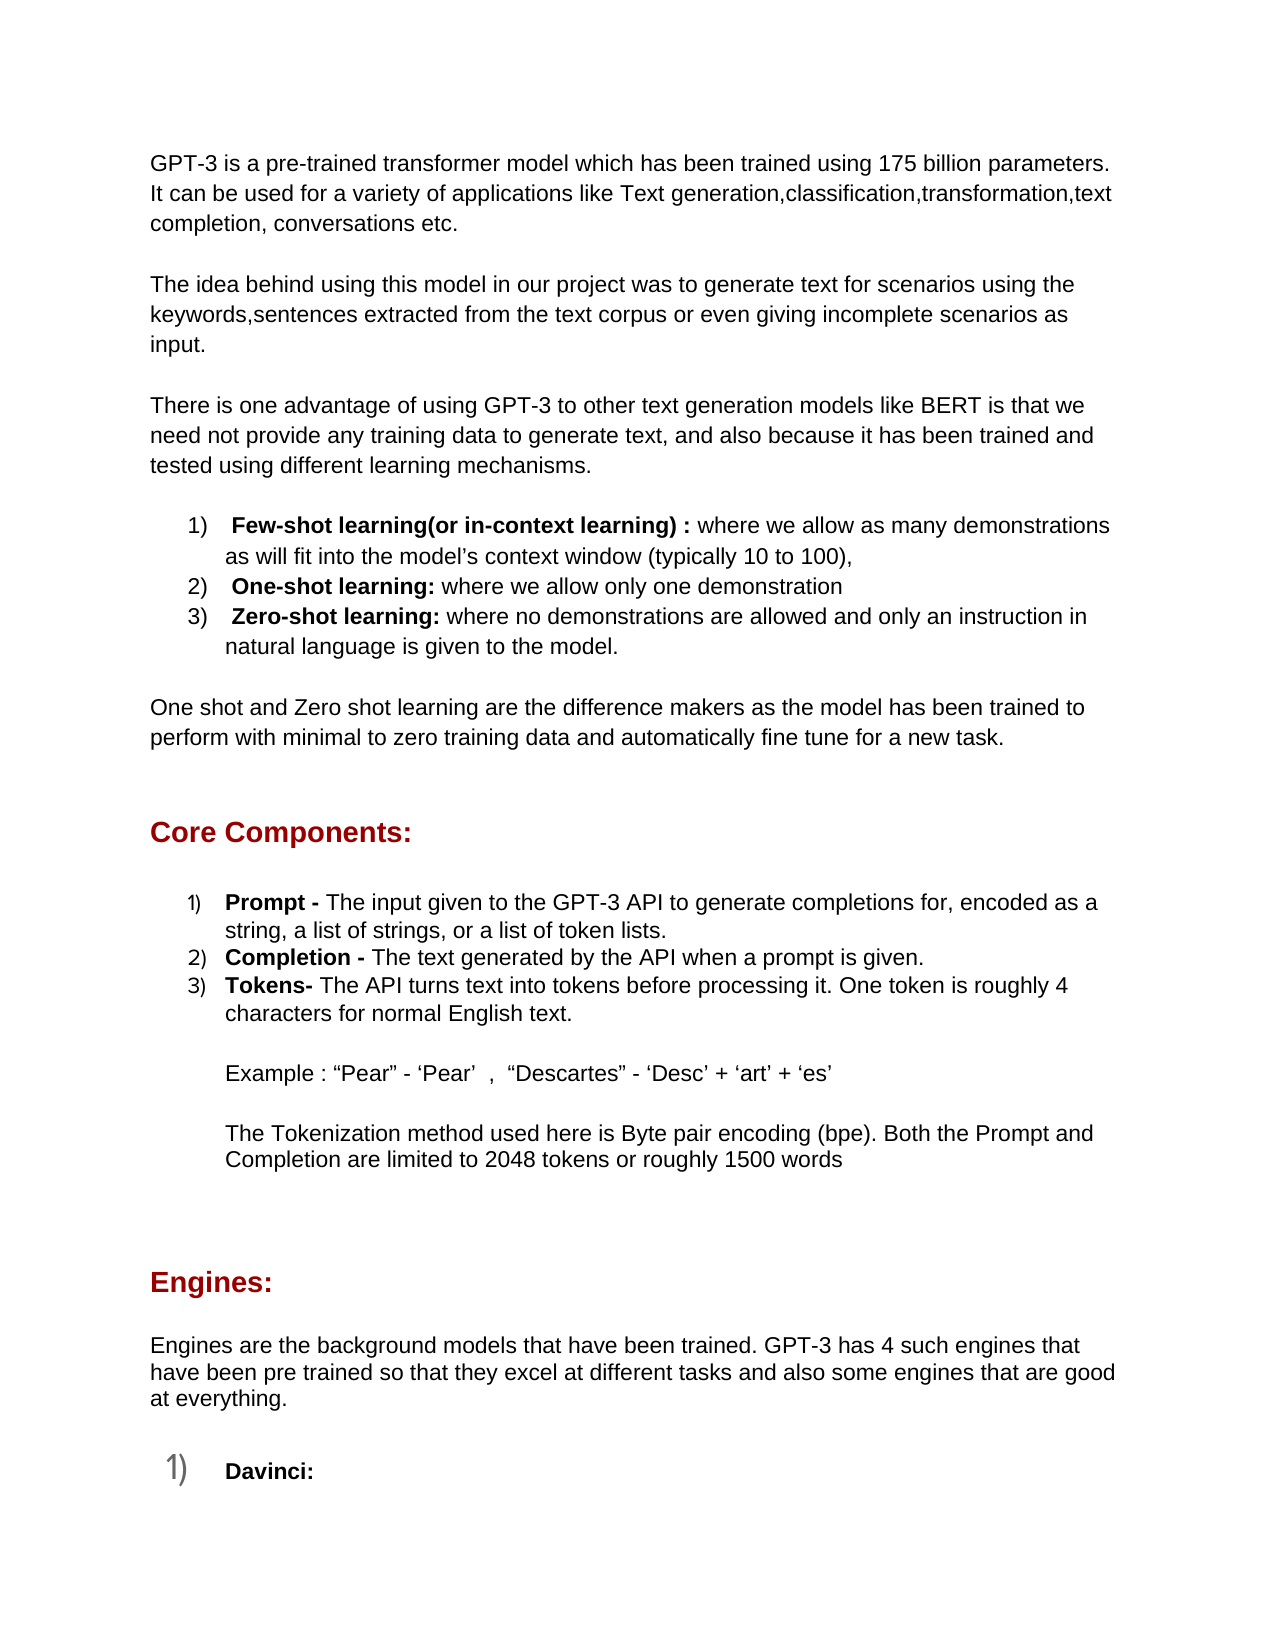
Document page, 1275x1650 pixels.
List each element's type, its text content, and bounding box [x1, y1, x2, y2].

text Engines: [150, 1266, 1125, 1299]
list Tokens- The API turns text into tokens before processing it. One token is roughly 4 characters for normal English text. [187, 972, 1125, 1027]
list Davinci: [187, 1445, 1125, 1491]
text There is one advantage of using GPT-3 to other text generation models like BERT is that we need not provide any training data to generate text, and also because it has been trained and tested using different learning mechanisms. [150, 392, 1125, 478]
text The Tokenization method used here is Byte pair encoding (bpe). Both the Prompt and Completion are limited to 2048 tokens or roughly 1500 words [225, 1120, 1125, 1172]
text Core Components: [150, 814, 1125, 848]
list Zero-shot learning: where no demonstrations are allowed and only an instruction in natural language is given to the model. [187, 603, 1125, 660]
text Engines are the background models that have been trained. GPT-3 has 4 such engines that have been pre trained so that they excel at different tasks and also some engines that are good at everything. [150, 1332, 1125, 1411]
text Example : “Pear” - ‘Pear’ , “Descartes” - ‘Desc’ + ‘art’ + ‘es’ [225, 1060, 1125, 1086]
list Few-shot learning(or in-context learning) : where we allow as many demonstrations as will fit into the model’s context window (typically 10 to 100), [187, 512, 1125, 569]
list Prompt - The input given to the GPT-3 API to generate completions for, encoded as a string, a list of strings, or a list of token lists. [187, 889, 1125, 944]
list Completion - The text generated by the API when a prompt is given. [187, 944, 1125, 972]
text One shot and Zero shot learning are the difference makers as the model has been trained to perform with minimal to zero training data and automatically fine tune for a new task. [150, 694, 1125, 750]
text GPT-3 is a pre-trained transformer model which has been trained using 175 billion parameters. It can be used for a variety of applications like Text generation,classification,transformation,text completion, conversations etc. [150, 150, 1125, 237]
text The idea behind using this model in our project was to generate text for scenarios using the keywords,sentences extracted from the text corpus or even giving incomplete scenarios as input. [150, 271, 1125, 358]
list One-shot learning: where we allow only one demonstration [187, 573, 1125, 599]
